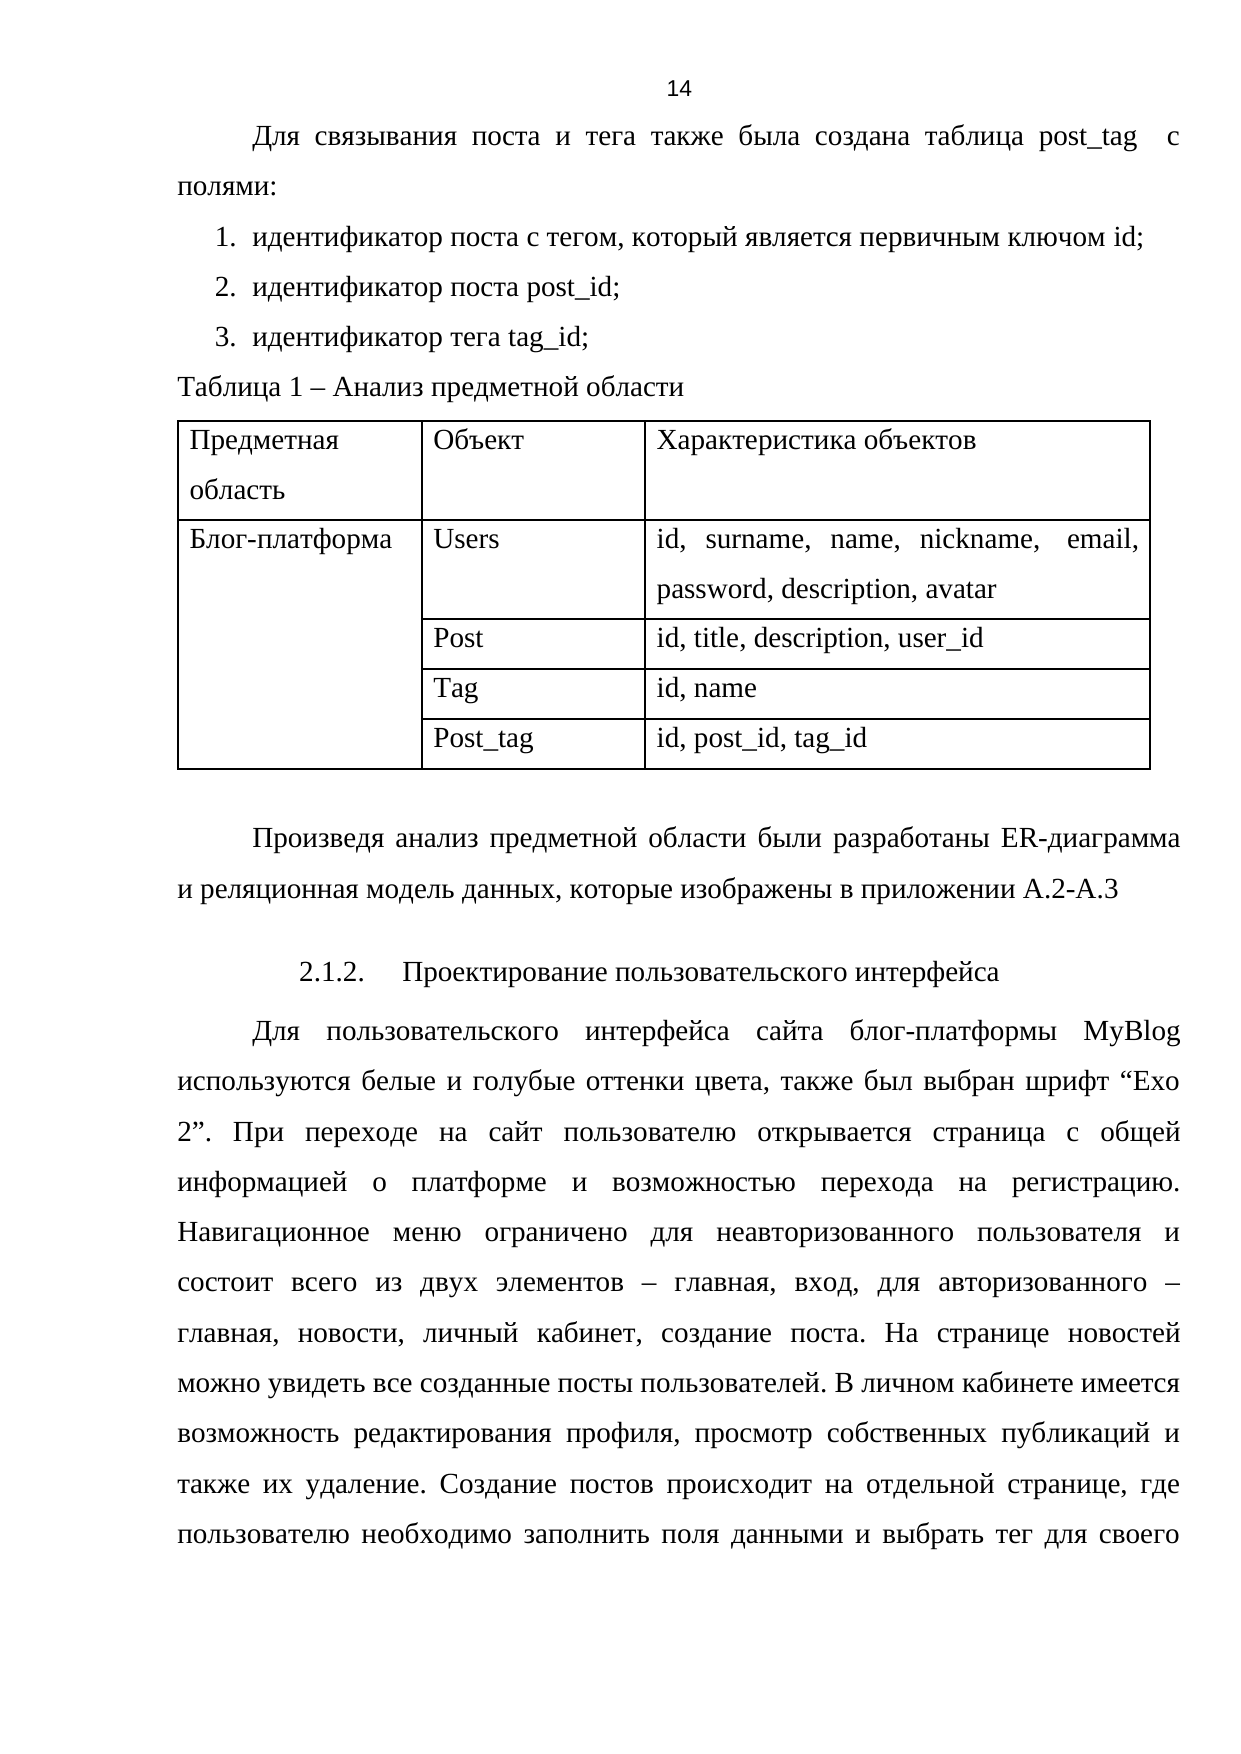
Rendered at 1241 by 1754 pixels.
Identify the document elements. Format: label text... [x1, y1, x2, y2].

table_header Предметная область [179, 422, 421, 519]
table_cell Tag [423, 670, 644, 718]
list идентификатор поста post_id; [214, 269, 1181, 302]
table_header Объект [423, 422, 644, 519]
text Для связывания поста и тега также была создана таблица post_tag с полями: [177, 118, 1181, 202]
list идентификатор поста с тегом, который является первичным ключом id; [214, 219, 1181, 252]
table_cell Post [423, 620, 644, 668]
text Таблица 1 – Анализ предметной области [177, 369, 1181, 403]
table_cell Блог-платформа [179, 521, 421, 768]
table_cell id, surname, name, nickname, email, password, description, avatar [646, 521, 1149, 618]
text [177, 1013, 1181, 1550]
subtitle Проектирование пользовательского интерфейса [364, 954, 1181, 988]
table_cell id, post_id, tag_id [646, 720, 1149, 768]
table_cell id, title, description, user_id [646, 620, 1149, 668]
table_header Характеристика объектов [646, 422, 1149, 519]
text Произведя анализ предметной области были разработаны ER-диаграмма и реляционная модель данных, которые изображены в приложении А.2-А.3 [177, 820, 1181, 904]
table_cell Users [423, 521, 644, 618]
list идентификатор тега tag_id; [214, 319, 1181, 353]
table_cell Post_tag [423, 720, 644, 768]
table_cell id, name [646, 670, 1149, 718]
